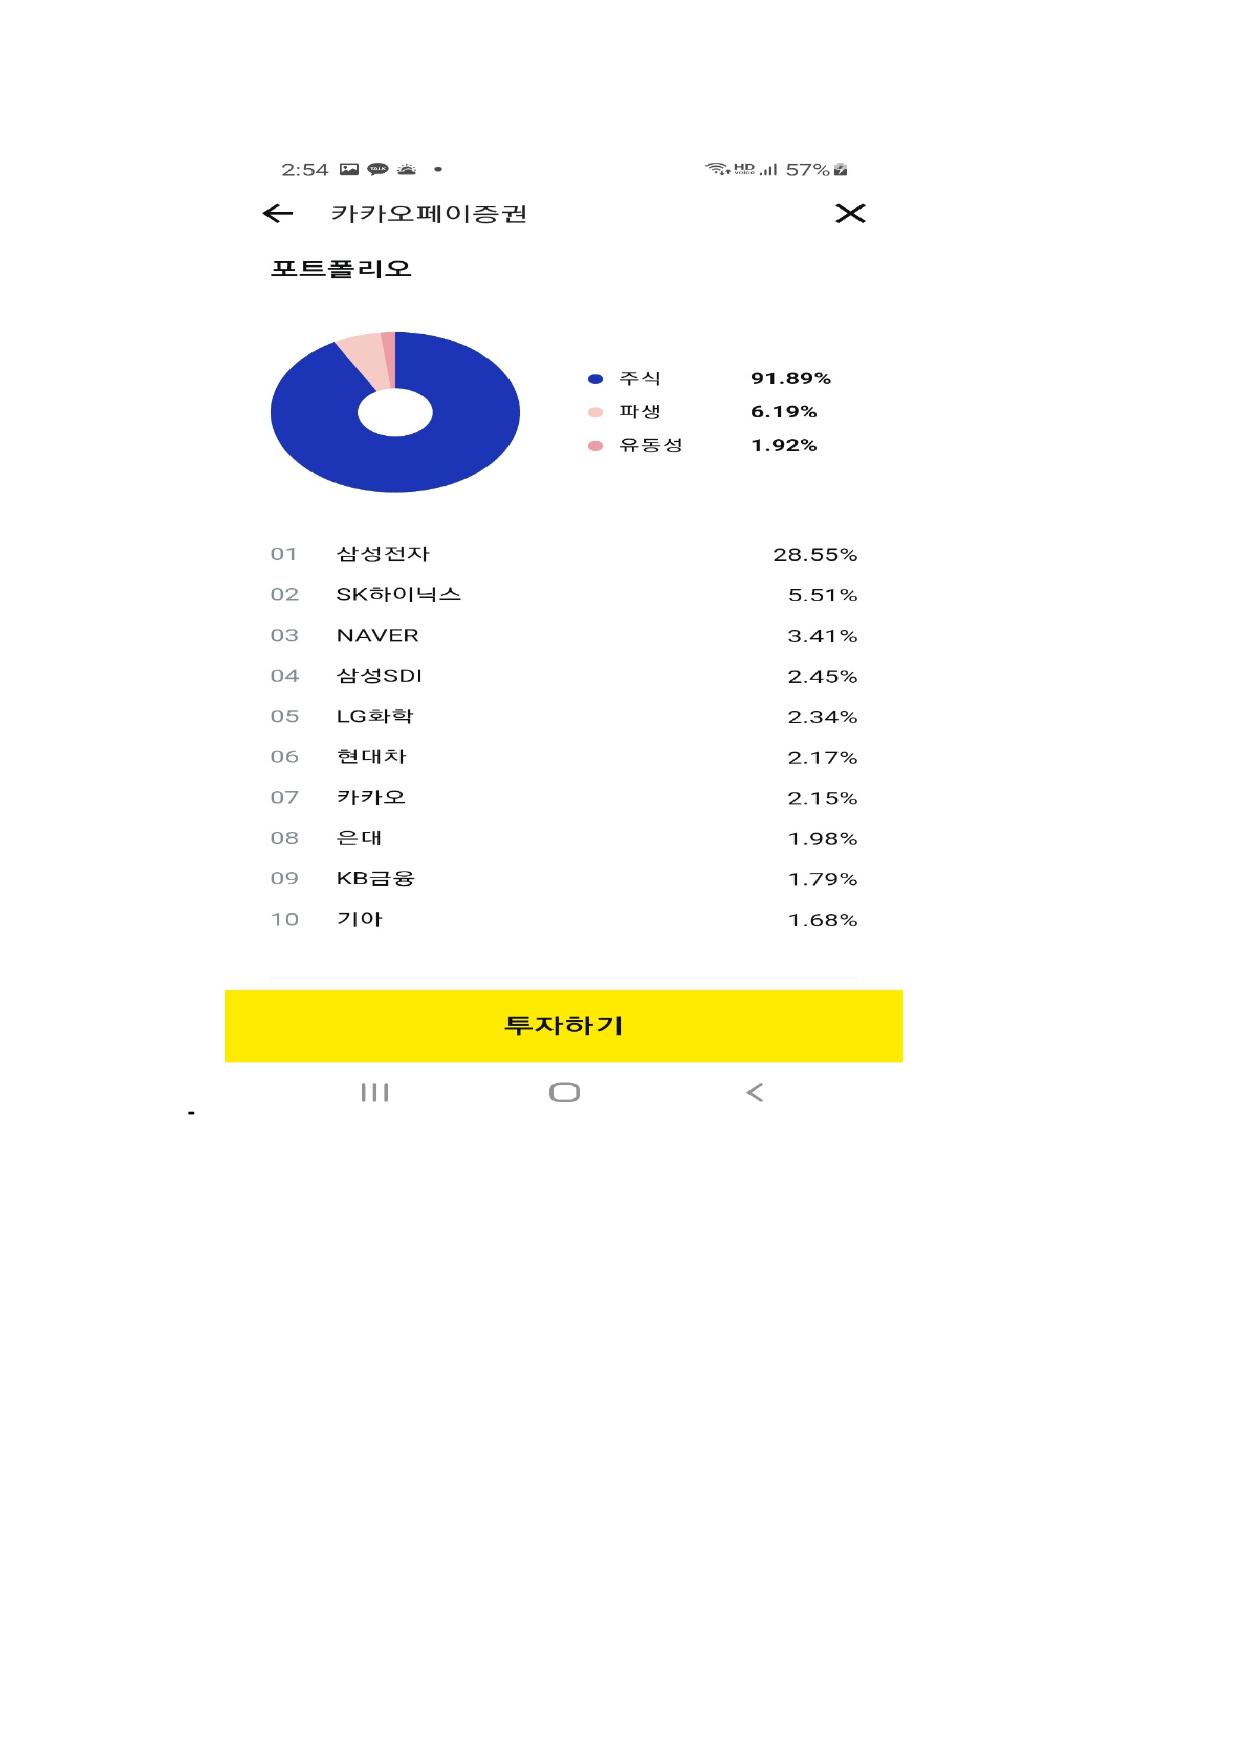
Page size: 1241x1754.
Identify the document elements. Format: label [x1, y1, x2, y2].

picture [225, 150, 904, 1120]
